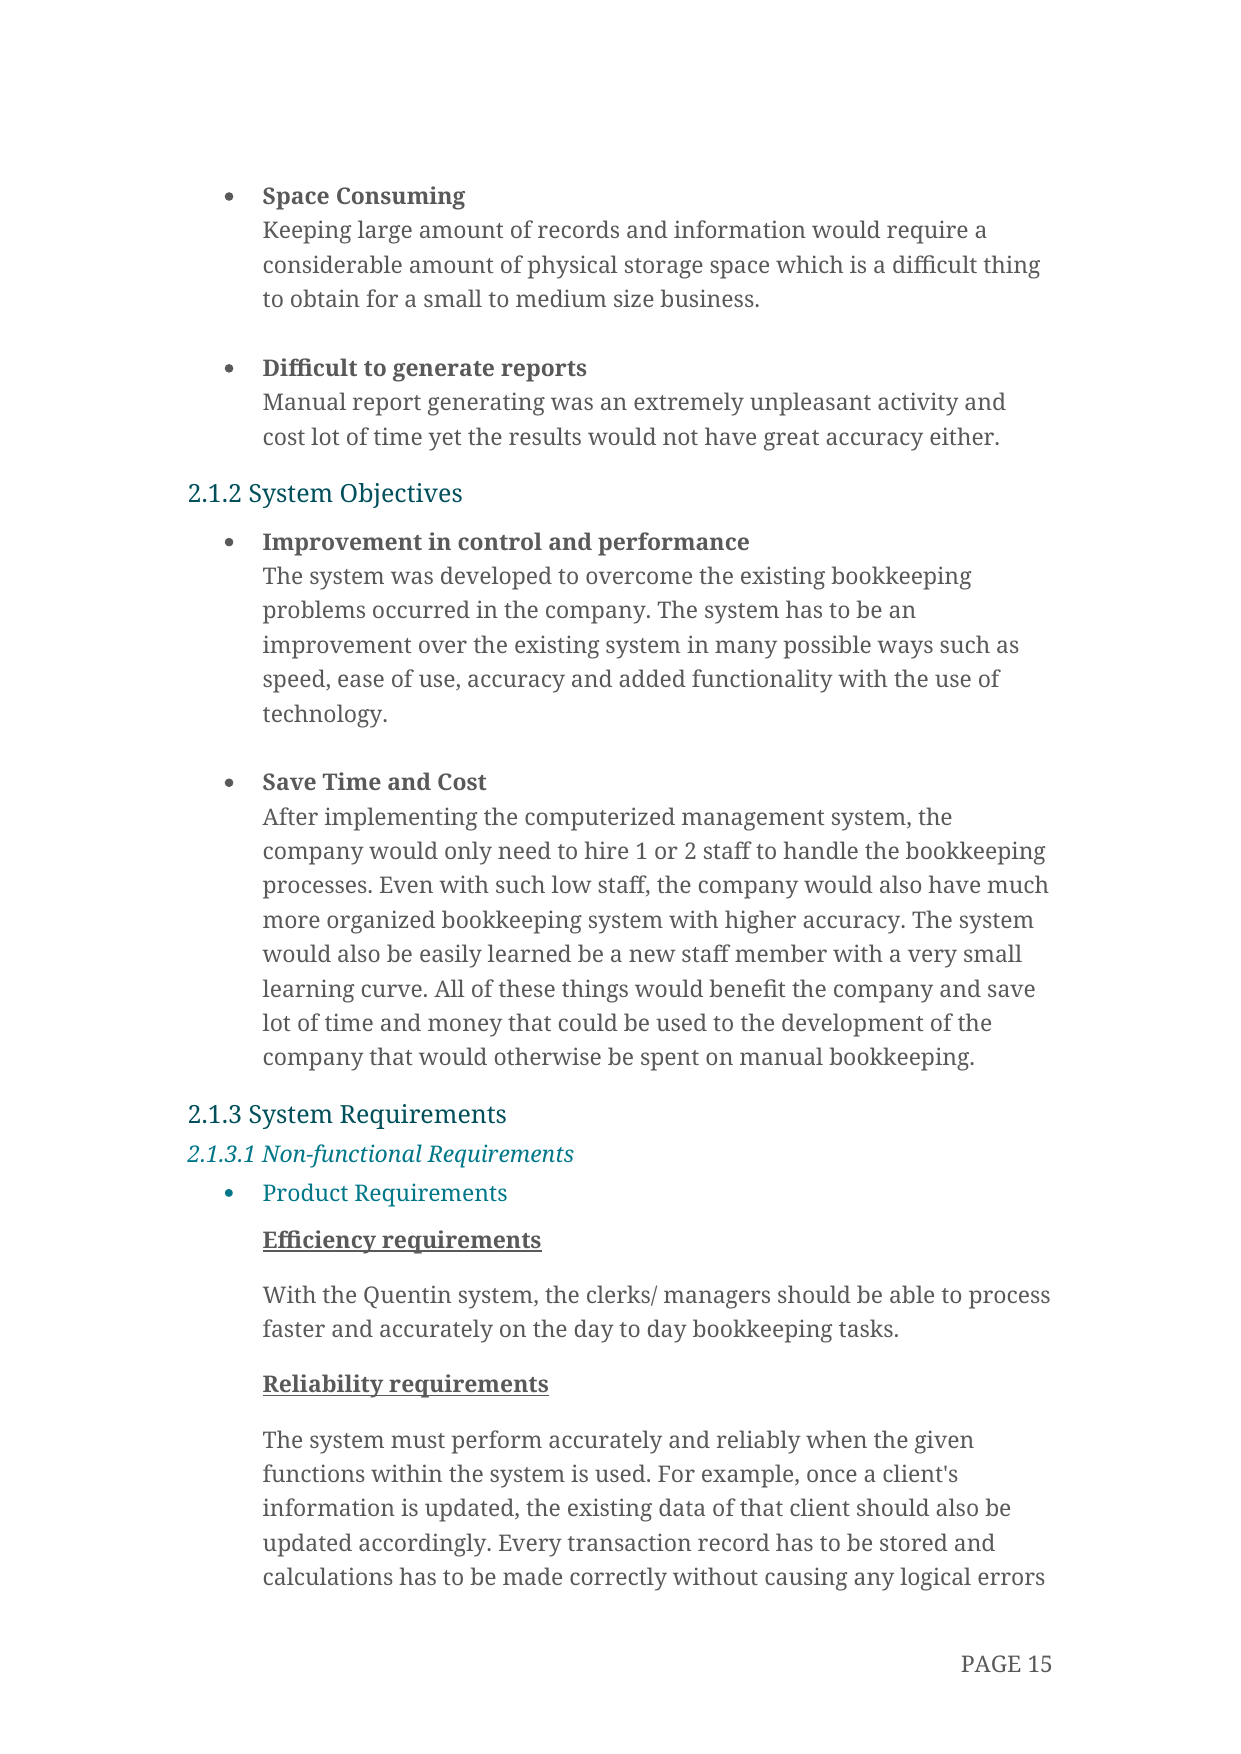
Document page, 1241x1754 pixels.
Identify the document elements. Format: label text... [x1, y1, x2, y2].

list Improvement in control and performance [225, 526, 1053, 557]
subtitle 2.1.3 System Requirements [187, 1097, 1053, 1131]
text With the Quentin system, the clerks/ managers should be able to process faster and accurately on the day to day bookkeeping tasks. [262, 1279, 1053, 1344]
list Space Consuming [225, 180, 1053, 211]
text Reliability requirements [187, 1368, 1053, 1399]
list The system was developed to overcome the existing bookkeeping problems occurred in the company. The system has to be an improvement over the existing system in many possible ways such as speed, ease of use, accuracy and added functionality with the use of technology. [262, 560, 1053, 729]
list Save Time and Cost [225, 766, 1053, 798]
list After implementing the computerized management system, the company would only need to hire 1 or 2 staff to handle the bookkeeping processes. Even with such low staff, the company would also have much more organized bookkeeping system with higher accuracy. The system would also be easily learned be a new staff member with a very small learning curve. All of these things would benefit the company and save lot of time and money that could be used to the development of the company that would otherwise be spent on manual bookkeeping. [262, 801, 1053, 1073]
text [262, 1423, 1053, 1592]
subtitle 2.1.2 System Objectives [187, 476, 1053, 510]
list Difficult to generate reports [225, 352, 1053, 383]
text Efficiency requirements [187, 1223, 1053, 1255]
list Manual report generating was an extremely unpleasant activity and cost lot of time yet the results would not have great accuracy either. [262, 386, 1053, 452]
list Keeping large amount of records and information would require a considerable amount of physical storage space which is a difficult thing to obtain for a small to medium size business. [262, 214, 1053, 314]
subtitle Product Requirements [225, 1177, 1053, 1208]
subtitle 2.1.3.1 Non-functional Requirements [187, 1138, 1053, 1169]
